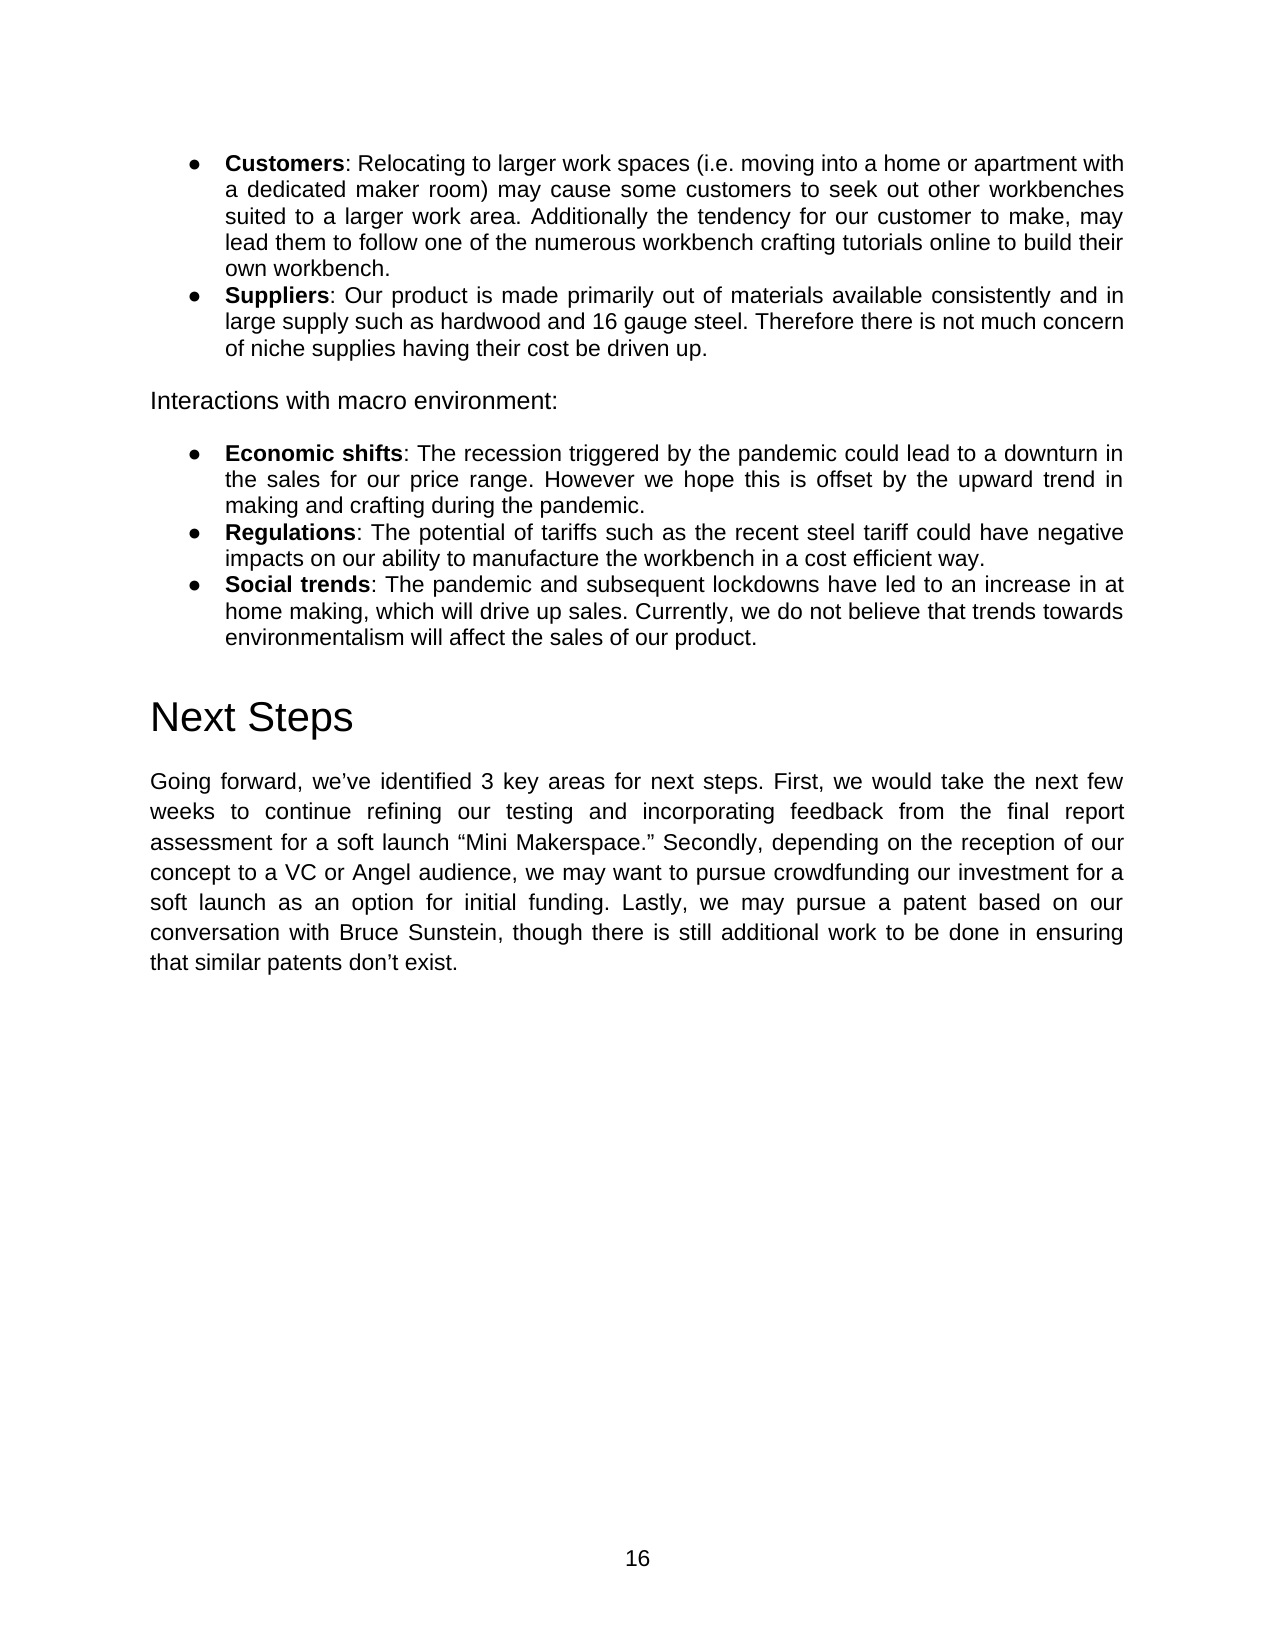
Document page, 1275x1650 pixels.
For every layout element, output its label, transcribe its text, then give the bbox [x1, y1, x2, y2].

text Interactions with macro environment: [150, 386, 1125, 414]
subtitle Next Steps [150, 692, 1125, 740]
list Suppliers: Our product is made primarily out of materials available consistently and in large supply such as hardwood and 16 gauge steel. Therefore there is not much concern of niche supplies having their cost be driven up. [187, 282, 1125, 361]
list Regulations: The potential of tariffs such as the recent steel tariff could have negative impacts on our ability to manufacture the workbench in a cost efficient way. [187, 519, 1125, 571]
list Economic shifts: The recession triggered by the pandemic could lead to a downturn in the sales for our price range. However we hope this is offset by the upward trend in making and crafting during the pandemic. [187, 439, 1125, 519]
list Social trends: The pandemic and subsequent lockdowns have led to an increase in at home making, which will drive up sales. Currently, we do not believe that trends towards environmentalism will affect the sales of our product. [187, 571, 1125, 650]
list Customers: Relocating to larger work spaces (i.e. moving into a home or apartment with a dedicated maker room) may cause some customers to seek out other workbenches suited to a larger work area. Additionally the tendency for our customer to make, may lead them to follow one of the numerous workbench crafting tutorials online to build their own workbench. [187, 150, 1125, 282]
text Going forward, we’ve identified 3 key areas for next steps. First, we would take the next few weeks to continue refining our testing and incorporating feedback from the final report assessment for a soft launch “Mini Makerspace.” Secondly, depending on the reception of our concept to a VC or Angel audience, we may want to pursue crowdfunding our investment for a soft launch as an option for initial funding. Lastly, we may pursue a patent based on our conversation with Bruce Sunstein, though there is still additional work to be done in ensuring that similar patents don’t exist. [150, 768, 1125, 976]
